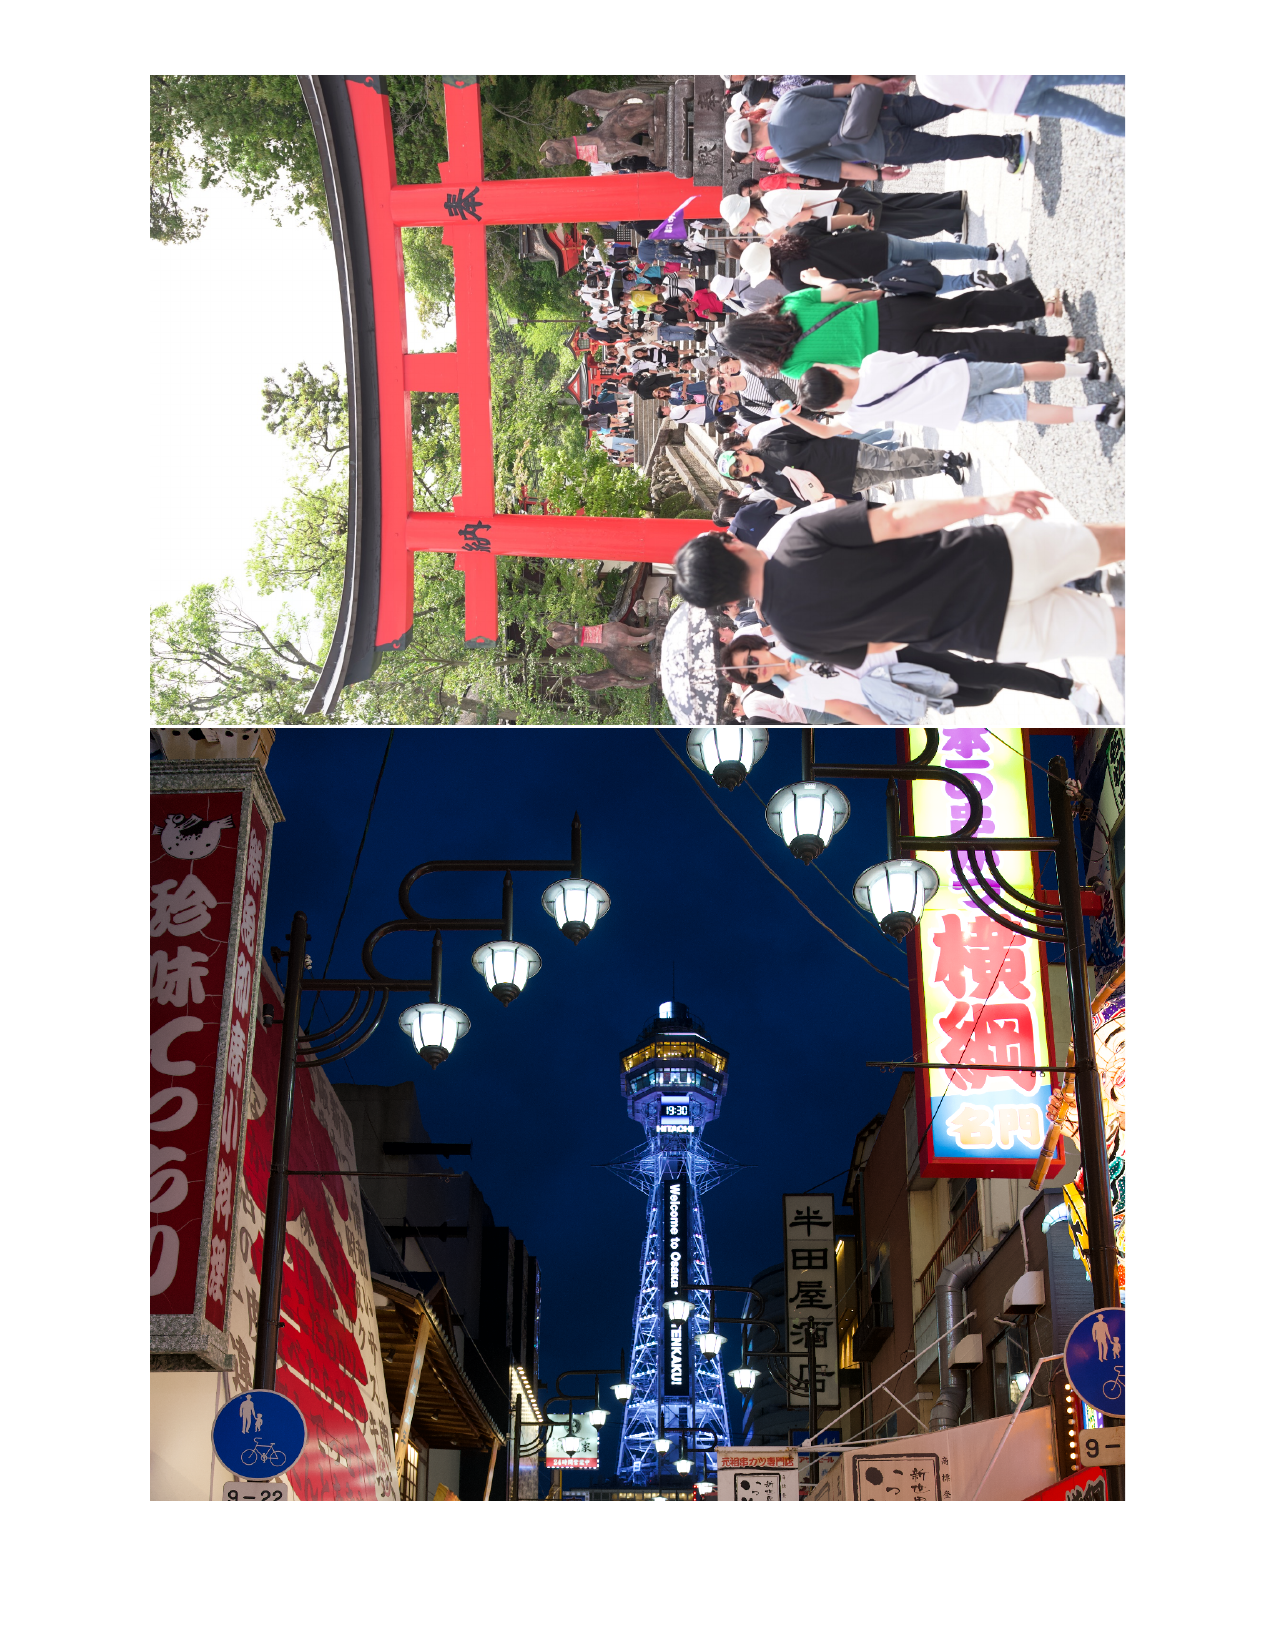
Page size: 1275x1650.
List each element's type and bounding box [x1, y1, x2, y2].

picture [150, 75, 1125, 725]
picture [150, 728, 1125, 1501]
